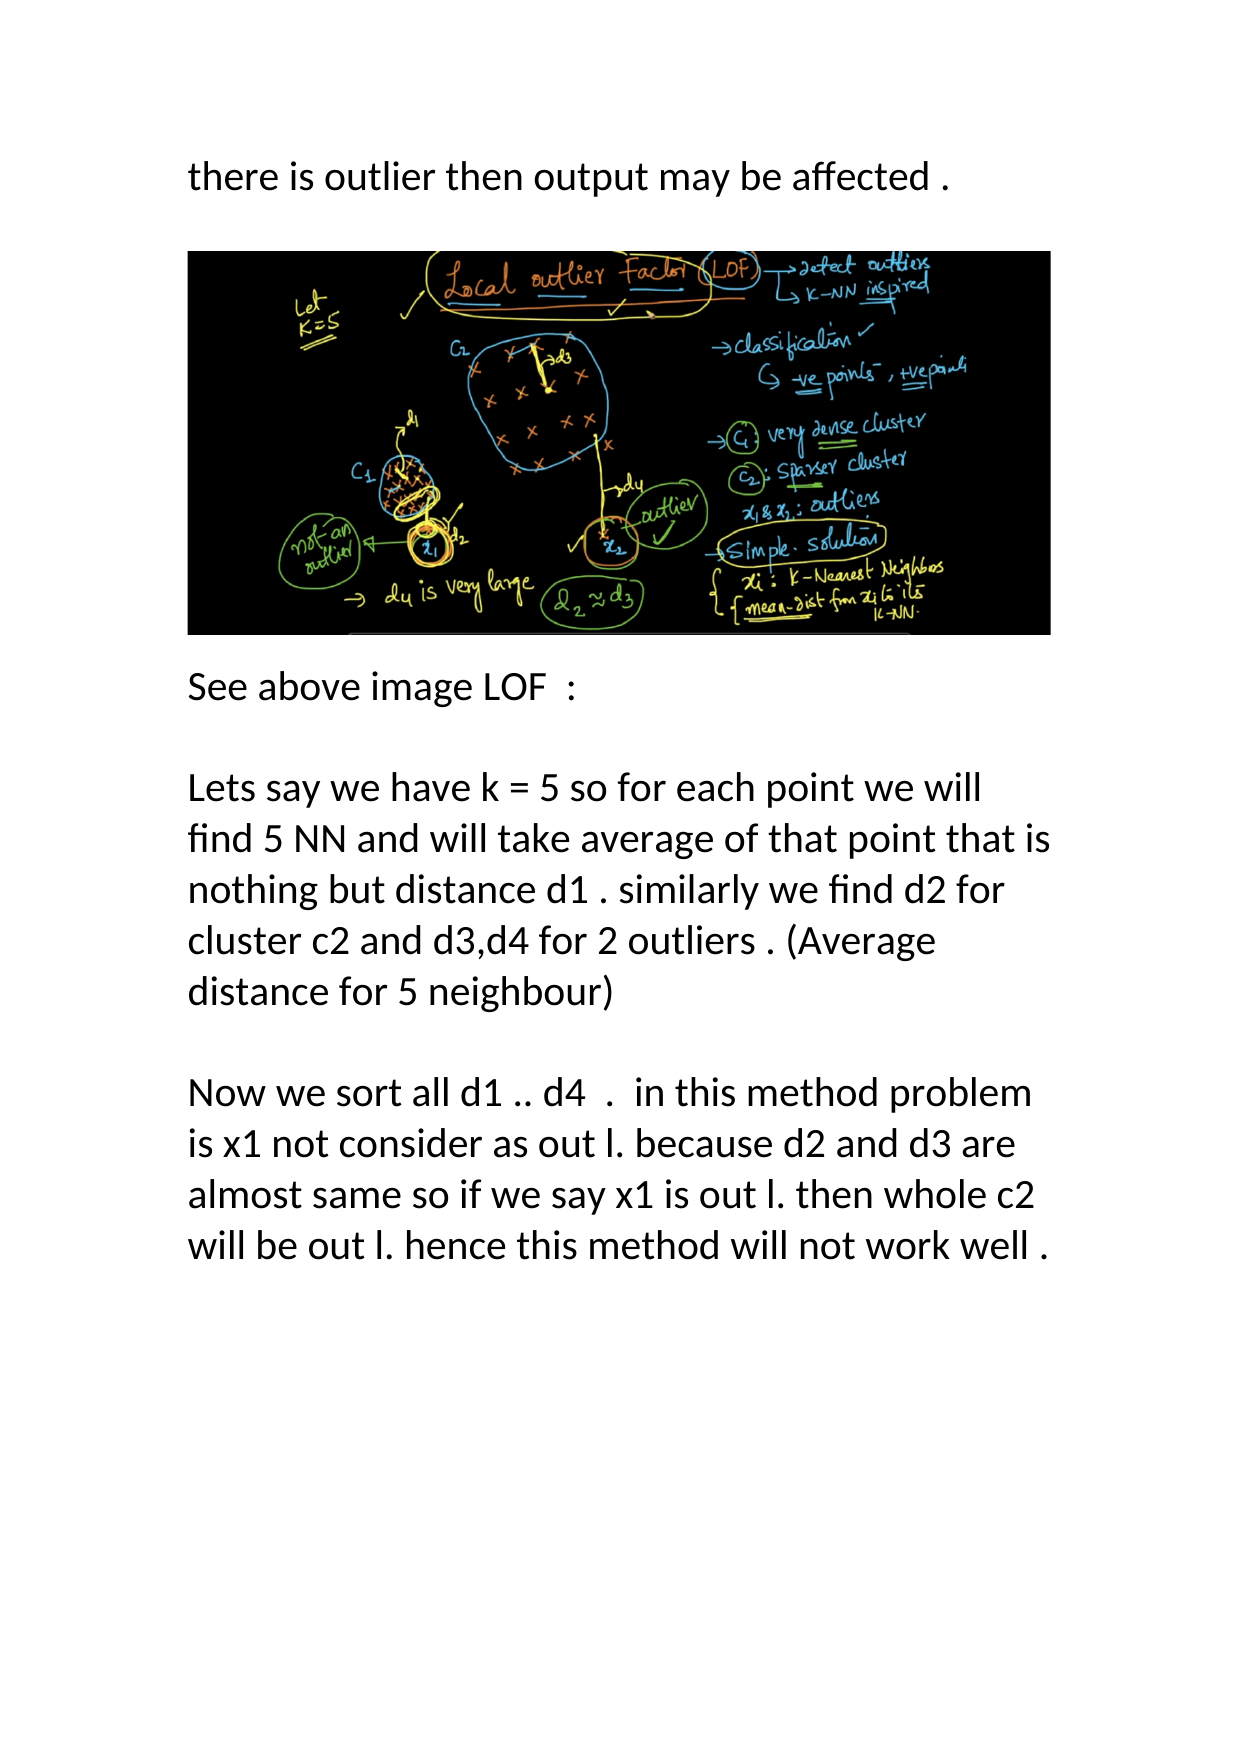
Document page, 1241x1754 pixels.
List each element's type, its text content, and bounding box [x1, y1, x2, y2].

picture [187, 251, 1051, 635]
list Now we sort all d1 .. d4 . in this method problem is x1 not consider as out l. because d2 and d3 are almost same so if we say x1 is out l. then whole c2 will be out l. hence this method will not work well . [187, 1066, 1053, 1269]
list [187, 150, 1053, 201]
list Lets say we have k = 5 so for each point we will find 5 NN and will take average of that point that is nothing but distance d1 . similarly we find d2 for cluster c2 and d3,d4 for 2 outliers . (Average distance for 5 neighbour) [187, 761, 1053, 1015]
list See above image LOF : [187, 659, 1053, 710]
